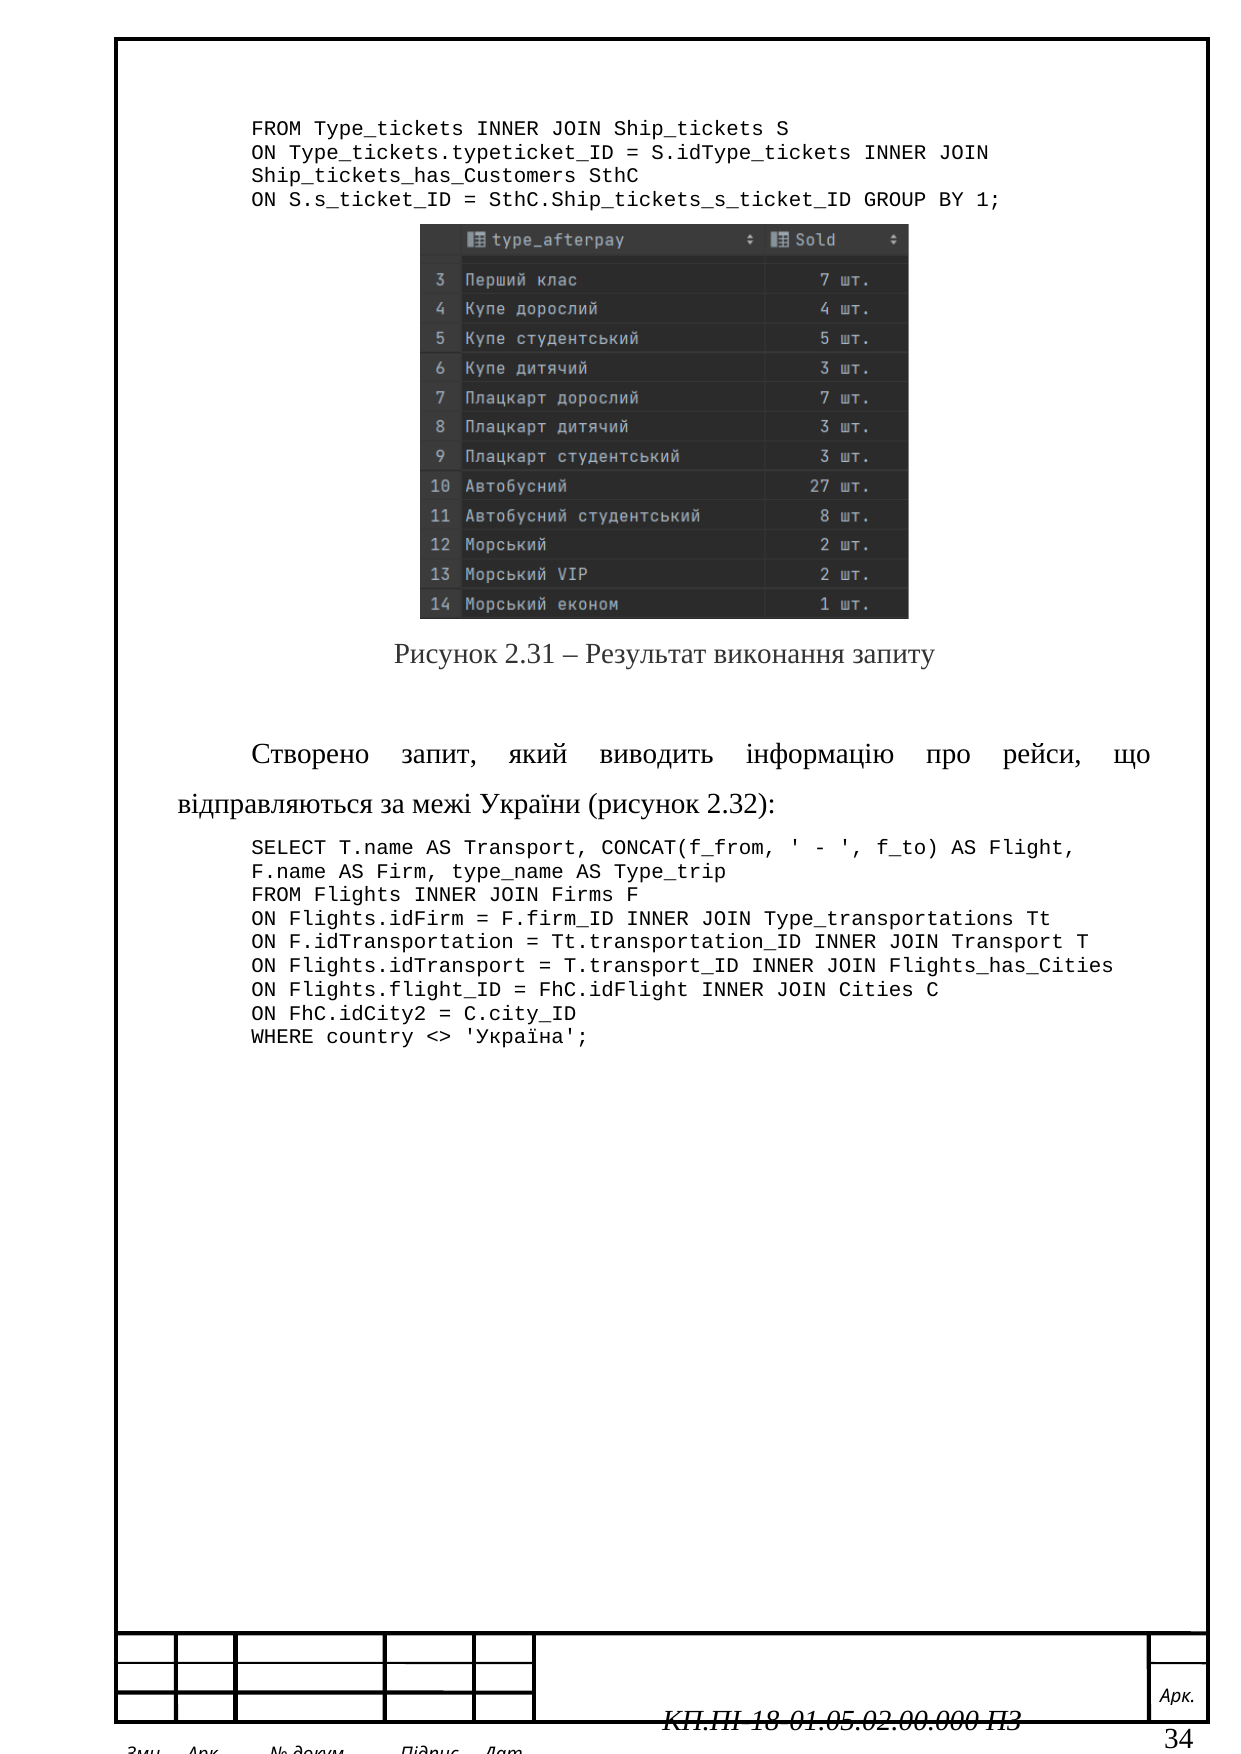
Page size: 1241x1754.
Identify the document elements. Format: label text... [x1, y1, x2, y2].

text ON Type_tickets.typeticket_ID = S.idType_tickets INNER JOIN Ship_tickets_has_Customers SthC [251, 142, 1152, 189]
text SELECT T.name AS Transport, CONCAT(f_from, ' - ', f_to) AS Flight, F.name AS Firm, type_name AS Type_trip [251, 837, 1152, 884]
text ON Flights.idFirm = F.firm_ID INNER JOIN Type_transportations Tt [251, 908, 1152, 932]
text ON Flights.flight_ID = FhC.idFlight INNER JOIN Cities C [251, 979, 1152, 1002]
text ON Flights.idTransport = T.transport_ID INNER JOIN Flights_has_Cities [251, 955, 1152, 979]
picture [420, 224, 909, 619]
text FROM Type_tickets INNER JOIN Ship_tickets S [251, 118, 1152, 142]
text ON S.s_ticket_ID = SthC.Ship_tickets_s_ticket_ID GROUP BY 1; [251, 189, 1152, 213]
text ON FhC.idCity2 = C.city_ID [251, 1002, 1152, 1026]
text Рисунок 2.31 – Результат виконання запиту [177, 636, 1152, 669]
text WHERE country <> 'Україна'; [251, 1026, 1152, 1050]
text FROM Flights INNER JOIN Firms F [251, 884, 1152, 908]
text Створено запит, який виводить інформацію про рейси, що відправляються за межі України (рисунок 2.32): [177, 736, 1152, 820]
text ON F.idTransportation = Tt.transportation_ID INNER JOIN Transport T [251, 932, 1152, 955]
